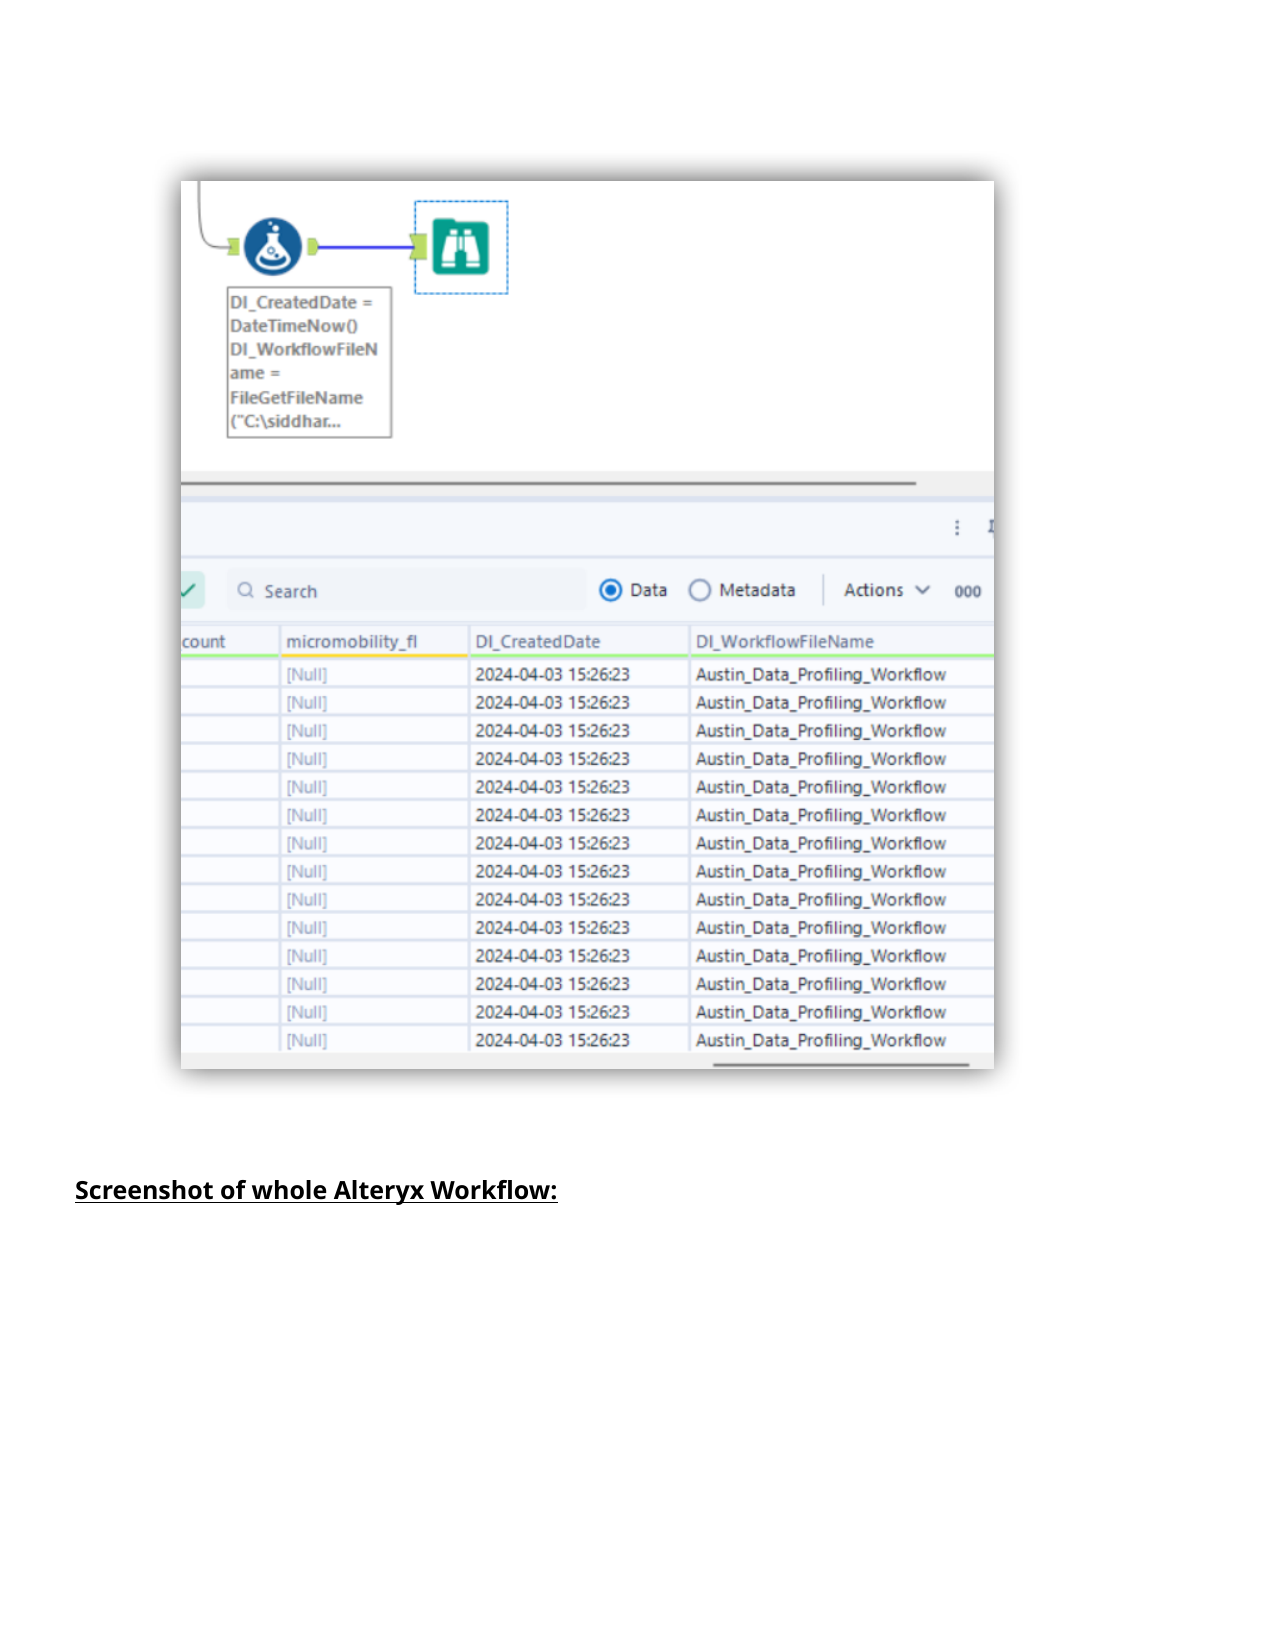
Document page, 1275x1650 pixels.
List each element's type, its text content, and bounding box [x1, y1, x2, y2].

text Screenshot of whole Alteryx Workflow: [75, 1173, 1200, 1207]
picture [181, 181, 994, 1069]
